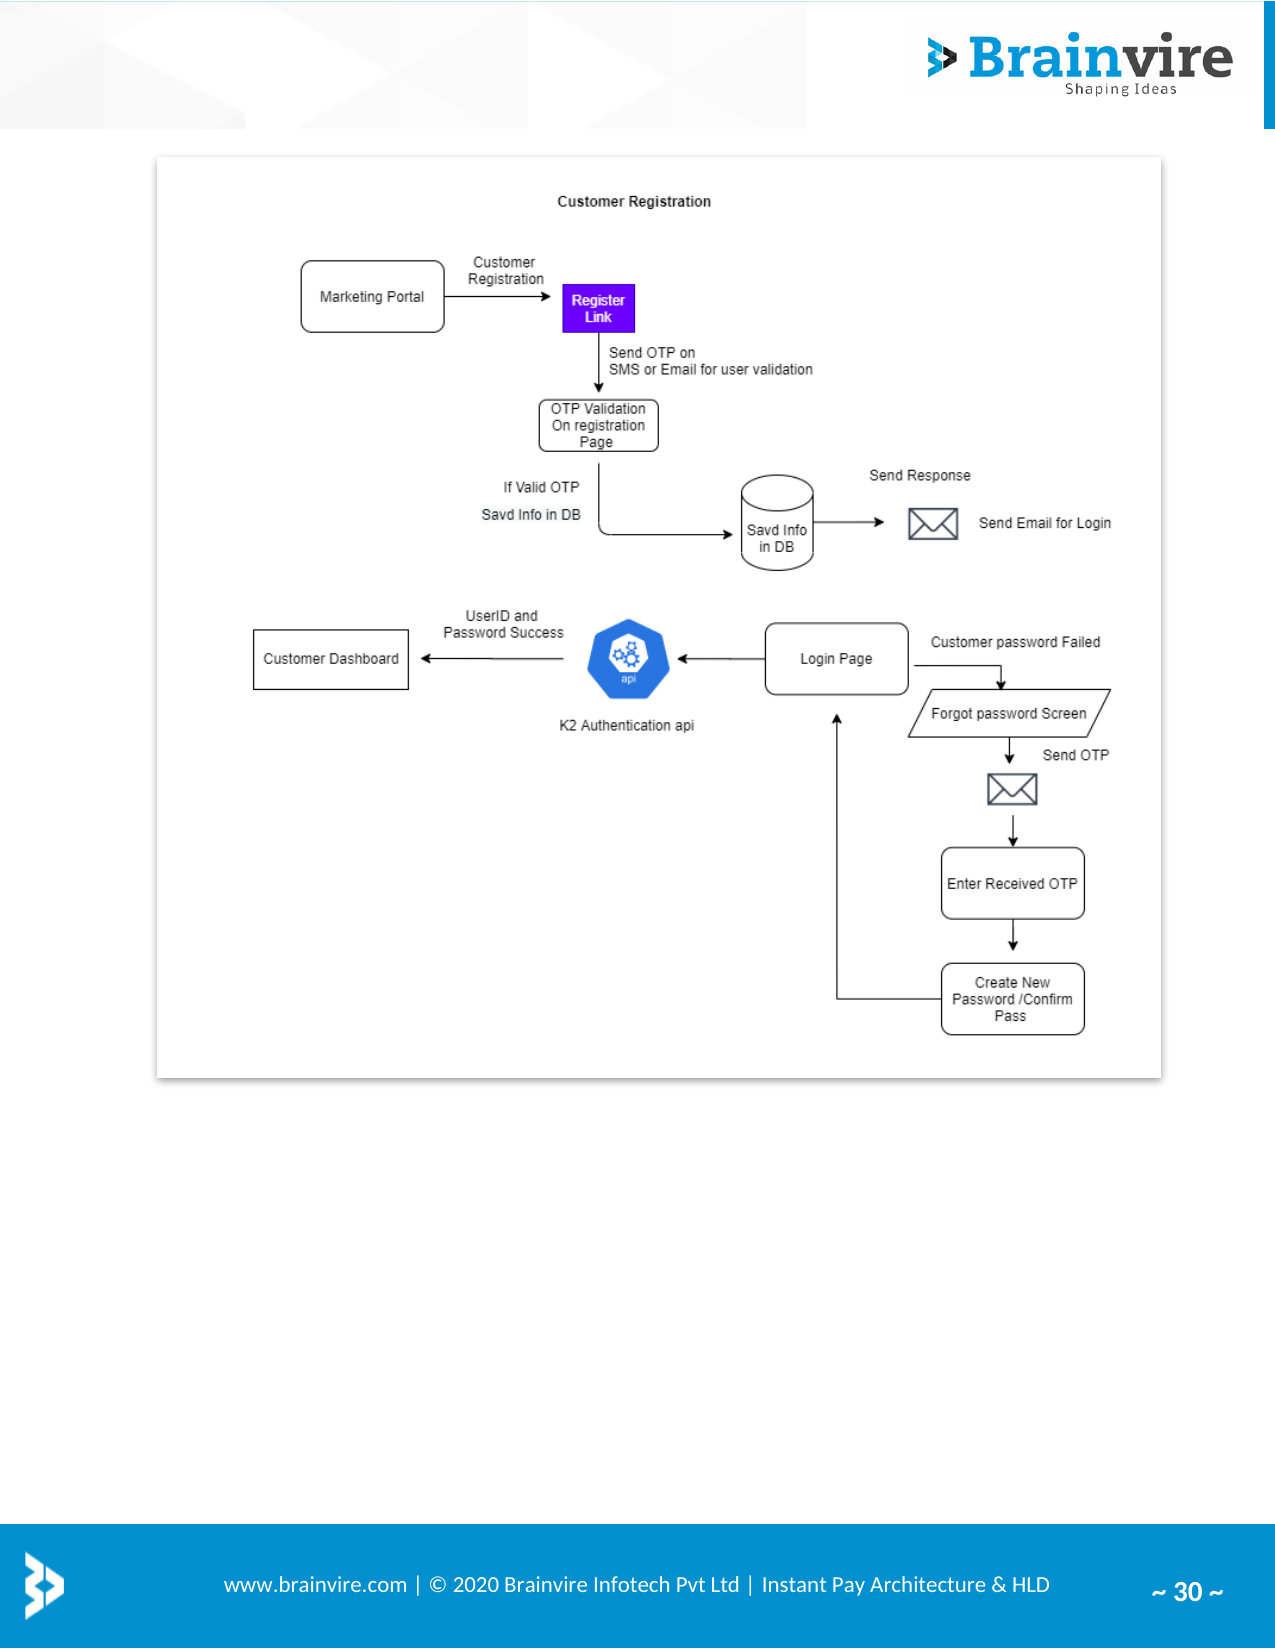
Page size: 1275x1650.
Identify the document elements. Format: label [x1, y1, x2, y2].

picture [46, 1567, 63, 1605]
picture [172, 172, 1147, 1064]
picture [26, 1553, 43, 1619]
picture [0, 1, 1263, 129]
